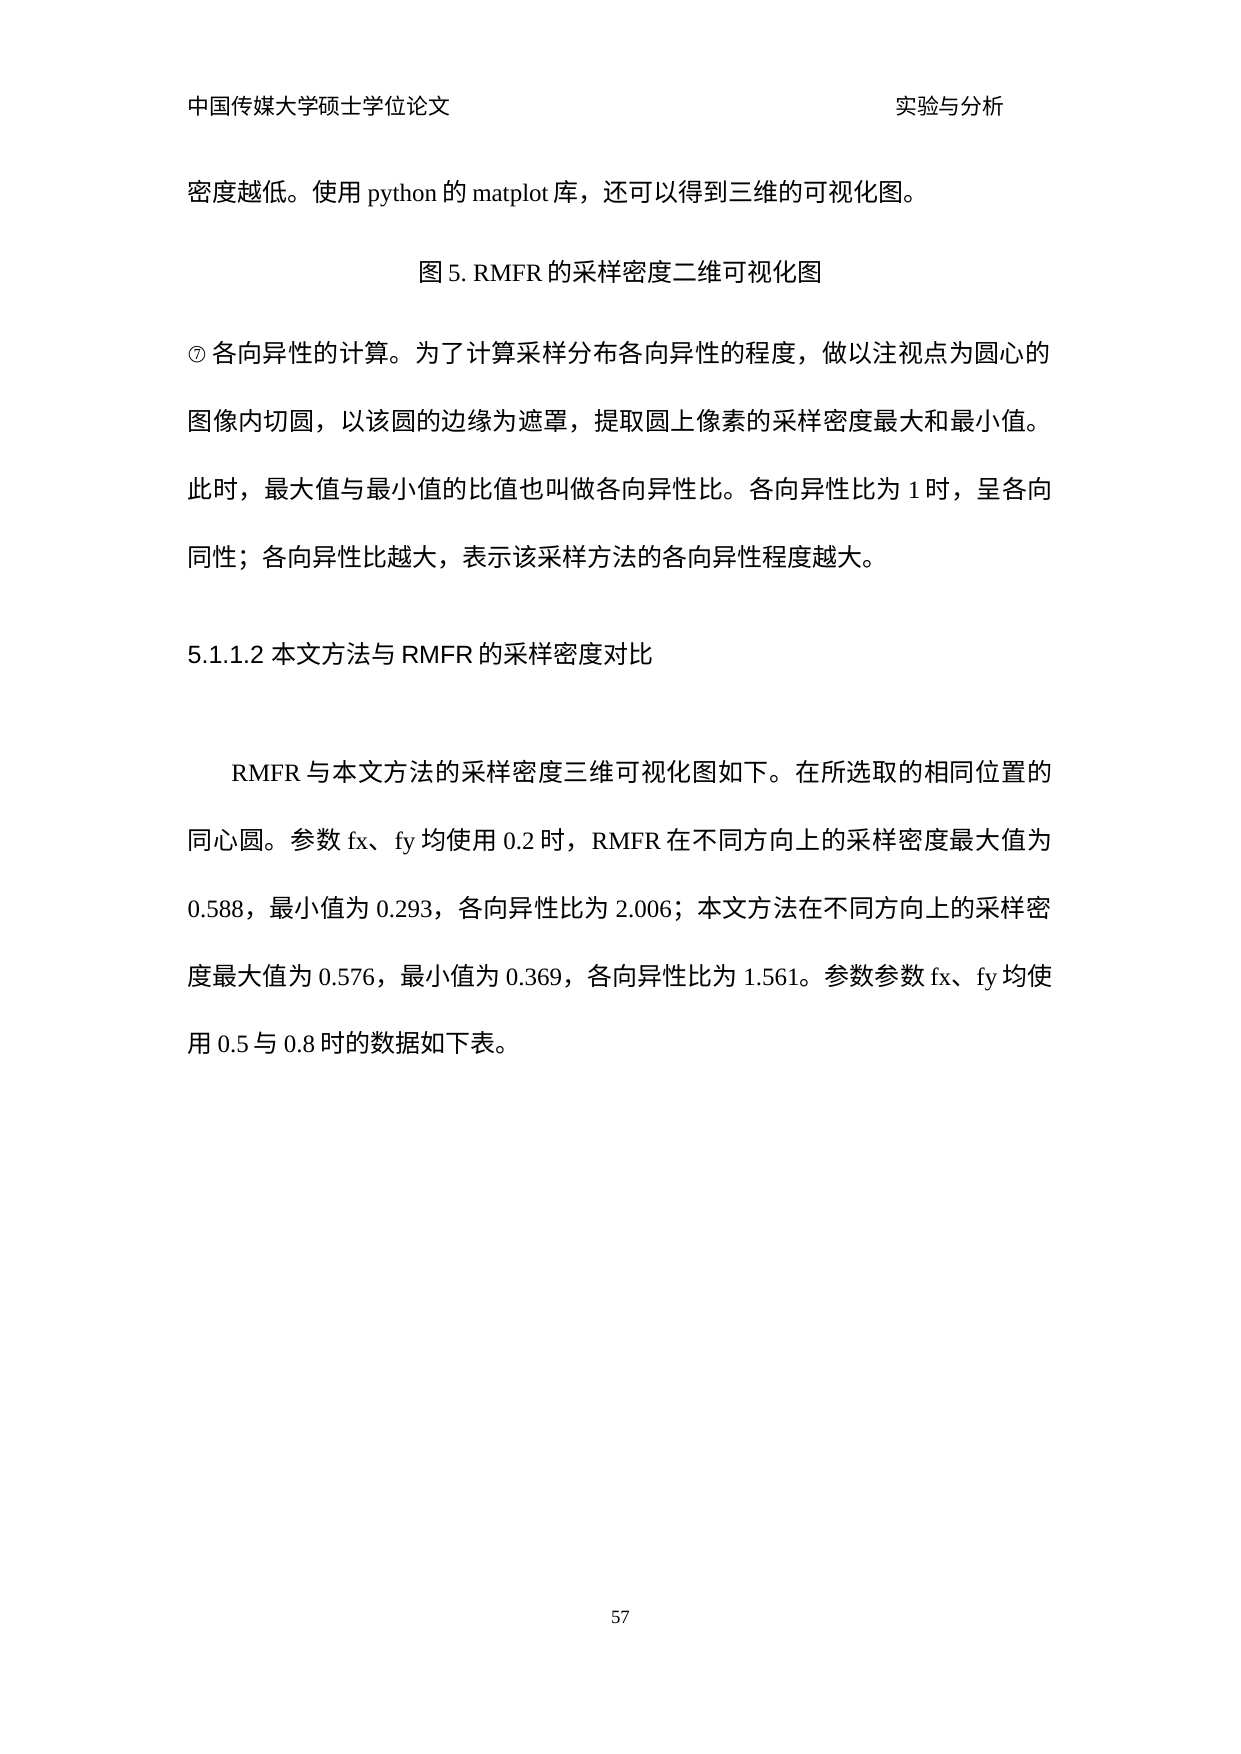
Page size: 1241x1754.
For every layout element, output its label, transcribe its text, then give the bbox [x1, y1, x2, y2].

text RMFR与本文方法的采样密度三维可视化图如下。在所选取的相同位置的同心圆。参数fx、fy均使用0.2时，RMFR在不同方向上的采样密度最大值为0.588，最小值为0.293，各向异性比为2.006；本文方法在不同方向上的采样密度最大值为0.576，最小值为0.369，各向异性比为1.561。参数参数fx、fy均使用0.5与0.8时的数据如下表。 [187, 736, 1053, 1076]
subtitle 5.1.1.2 本文方法与RMFR的采样密度对比 [187, 618, 1053, 686]
text ⑦各向异性的计算。为了计算采样分布各向异性的程度，做以注视点为圆心的图像内切圆，以该圆的边缘为遮罩，提取圆上像素的采样密度最大和最小值。此时，最大值与最小值的比值也叫做各向异性比。各向异性比为1时，呈各向同性；各向异性比越大，表示该采样方法的各向异性程度越大。 [187, 317, 1053, 589]
text 图5. RMFR的采样密度二维可视化图 [187, 237, 1053, 305]
text ⑥二维与三维可视化。现在将采样密度作为RGB的值直接输出，会观察到黑白图像，纯白区域意为采样密度大于100%，没有被压缩，区域颜色越黑意为采样密度越低。使用python的matplot库，还可以得到三维的可视化图。 [187, 157, 1053, 224]
